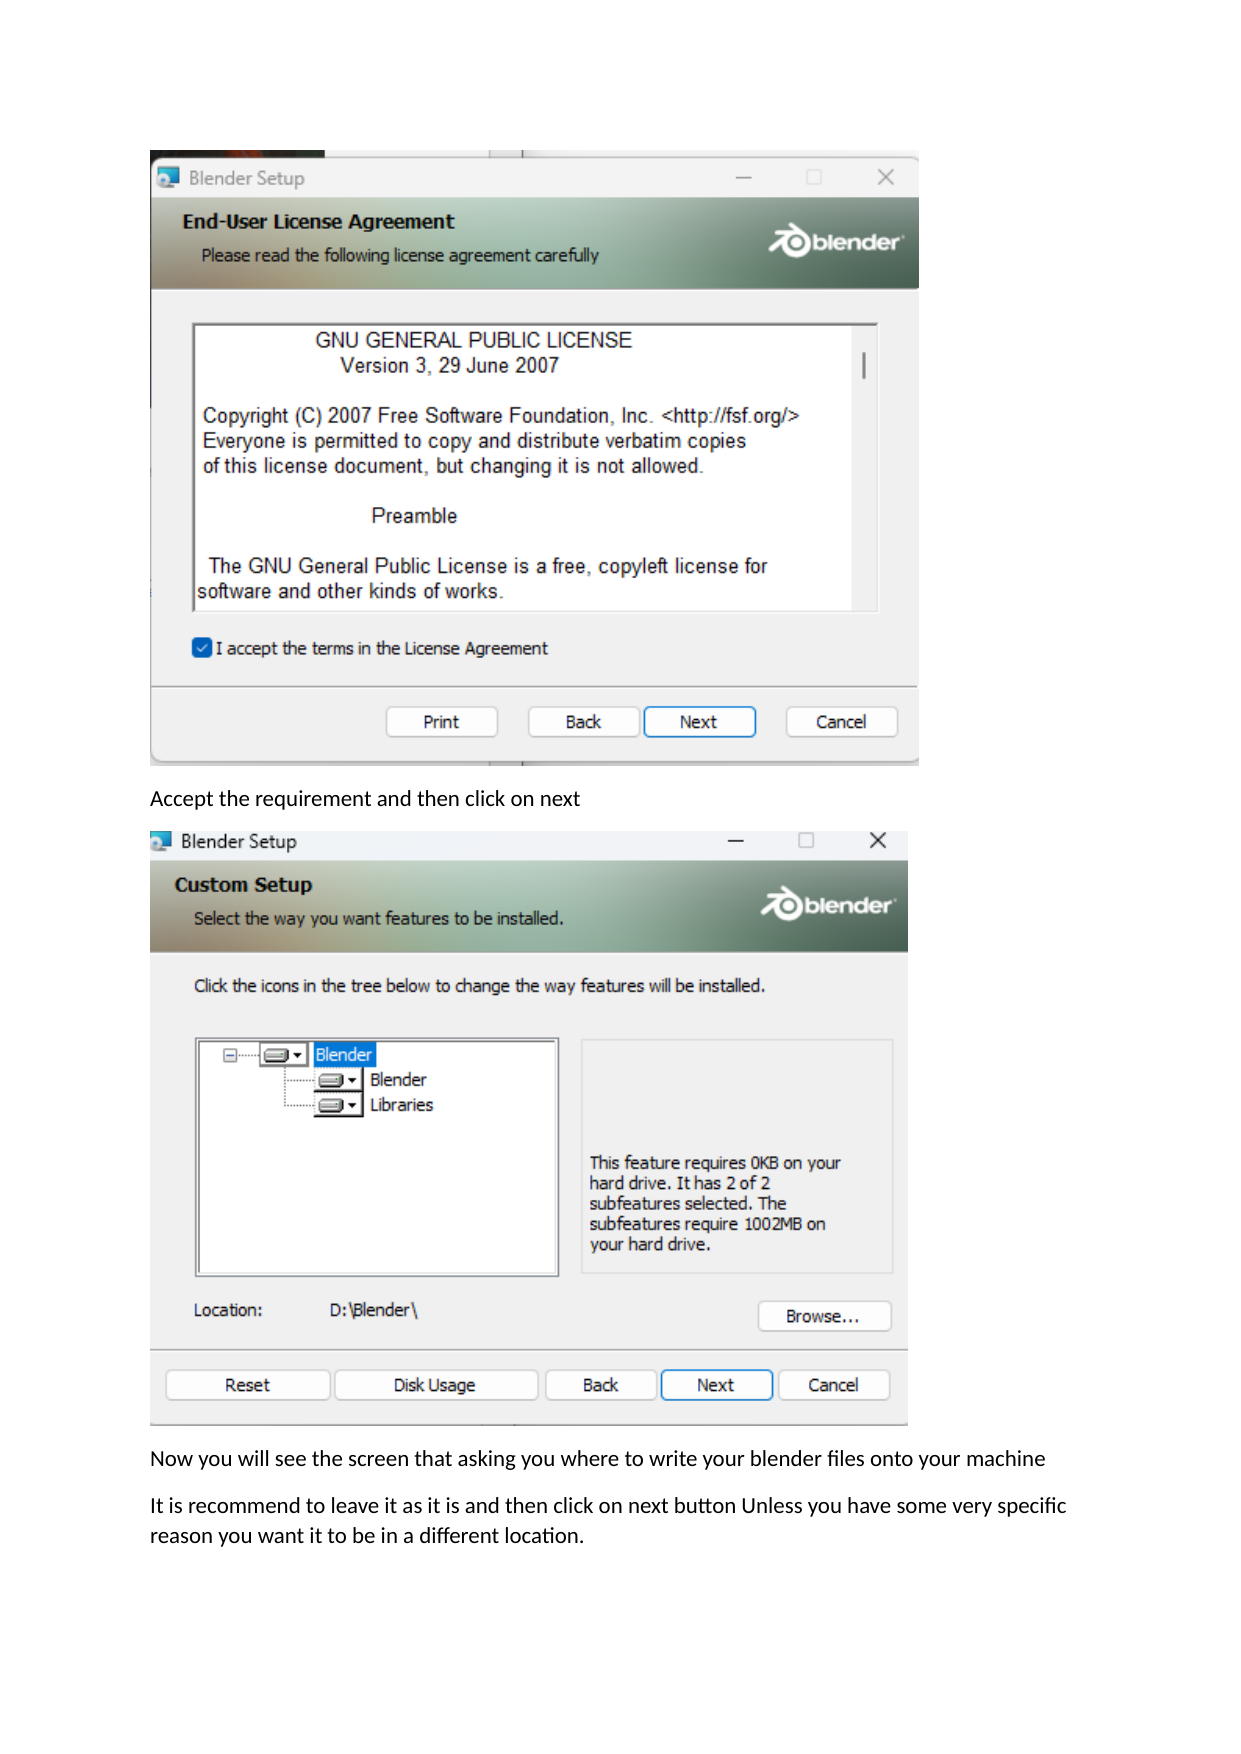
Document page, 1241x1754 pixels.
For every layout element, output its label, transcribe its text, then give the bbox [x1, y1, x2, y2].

picture [150, 150, 919, 766]
text Accept the requirement and then click on next [150, 784, 1090, 813]
text Now you will see the screen that asking you where to write your blender files onto your machine [150, 1444, 1090, 1472]
text It is recommend to leave it as it is and then click on next button Unless you have some very specific reason you want it to be in a different location. [150, 1491, 1090, 1549]
picture [150, 831, 908, 1426]
